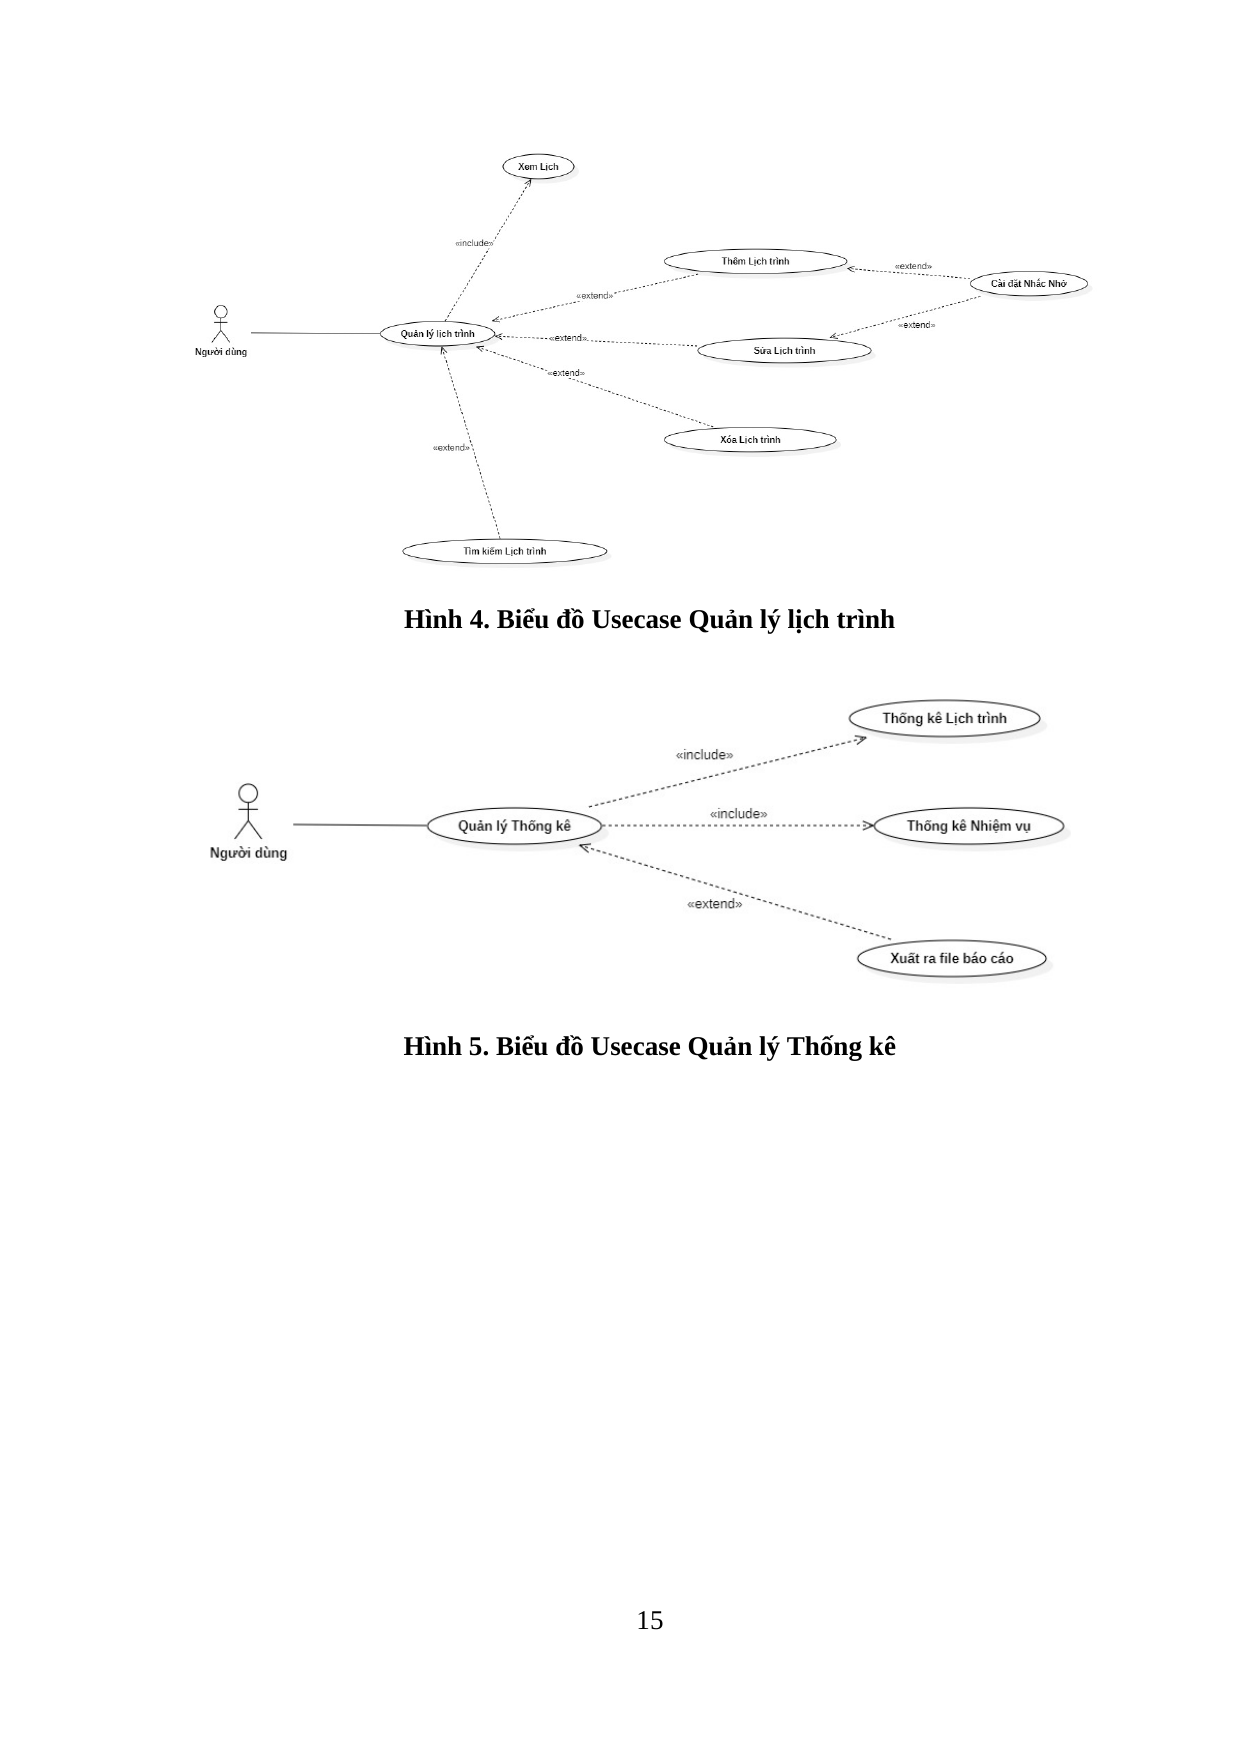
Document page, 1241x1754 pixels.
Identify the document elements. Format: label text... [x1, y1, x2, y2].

picture [184, 147, 1115, 591]
text Hình 5. Biểu đồ Usecase Quản lý Thống kê [177, 1030, 1122, 1061]
picture [194, 690, 1105, 1018]
text Hình 4. Biểu đồ Usecase Quản lý lịch trình [177, 603, 1122, 634]
